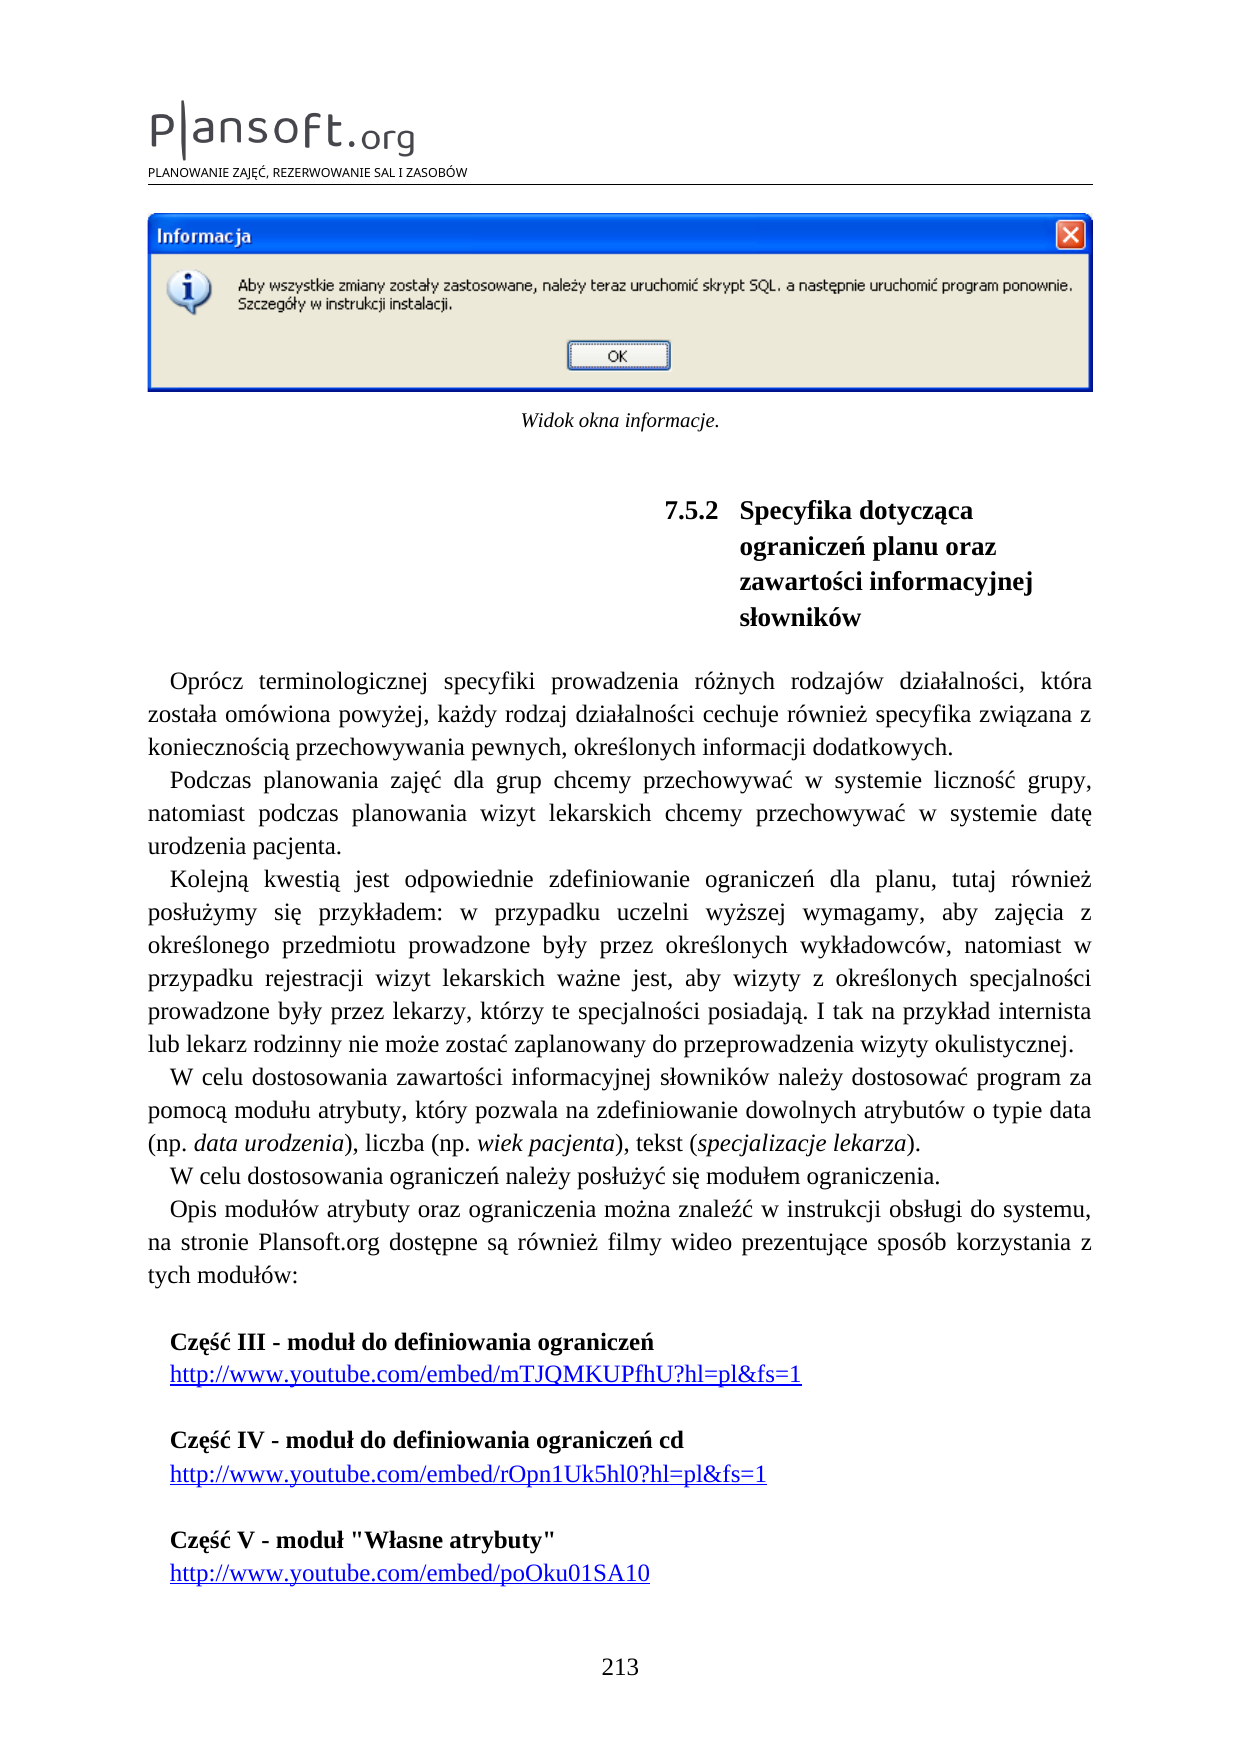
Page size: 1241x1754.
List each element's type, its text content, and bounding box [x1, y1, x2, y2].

picture [147, 213, 1093, 392]
text Część V - moduł "Własne atrybuty" [148, 1525, 1093, 1553]
text http://www.youtube.com/embed/rOpn1Uk5hl0?hl=pl&fs=1 [148, 1459, 1093, 1487]
text W celu dostosowania ograniczeń należy posłużyć się modułem ograniczenia. [148, 1161, 1093, 1190]
text Część IV - moduł do definiowania ograniczeń cd [148, 1426, 1093, 1454]
picture [147, 73, 418, 165]
text Kolejną kwestią jest odpowiednie zdefiniowanie ograniczeń dla planu, tutaj również posłużymy się przykładem: w przypadku uczelni wyższej wymagamy, aby zajęcia z określonego przedmiotu prowadzone były przez określonych wykładowców, natomiast w przypadku rejestracji wizyt lekarskich ważne jest, aby wizyty z określonych specjalności prowadzone były przez lekarzy, którzy te specjalności posiadają. I tak na przykład internista lub lekarz rodzinny nie może zostać zaplanowany do przeprowadzenia wizyty okulistycznej. [148, 864, 1093, 1058]
text Opis modułów atrybuty oraz ograniczenia można znaleźć w instrukcji obsługi do systemu, na stronie Plansoft.org dostępne są również filmy wideo prezentujące sposób korzystania z tych modułów: [148, 1194, 1093, 1289]
text W celu dostosowania zawartości informacyjnej słowników należy dostosować program za pomocą modułu atrybuty, który pozwala na zdefiniowanie dowolnych atrybutów o typie data (np. data urodzenia), liczba (np. wiek pacjenta), tekst (specjalizacje lekarza). [148, 1062, 1093, 1157]
text http://www.youtube.com/embed/poOku01SA10 [148, 1558, 1093, 1586]
subtitle Specyfika dotycząca ograniczeń planu oraz zawartości informacyjnej słowników [664, 494, 1093, 632]
text http://www.youtube.com/embed/mTJQMKUPfhU?hl=pl&fs=1 [148, 1359, 1093, 1388]
text Część III - moduł do definiowania ograniczeń [148, 1327, 1093, 1355]
text Oprócz terminologicznej specyfiki prowadzenia różnych rodzajów działalności, która została omówiona powyżej, każdy rodzaj działalności cechuje również specyfika związana z koniecznością przechowywania pewnych, określonych informacji dodatkowych. [148, 666, 1093, 761]
text Podczas planowania zajęć dla grup chcemy przechowywać w systemie liczność grupy, natomiast podczas planowania wizyt lekarskich chcemy przechowywać w systemie datę urodzenia pacjenta. [148, 765, 1093, 860]
text Widok okna informacje. [148, 408, 1093, 432]
